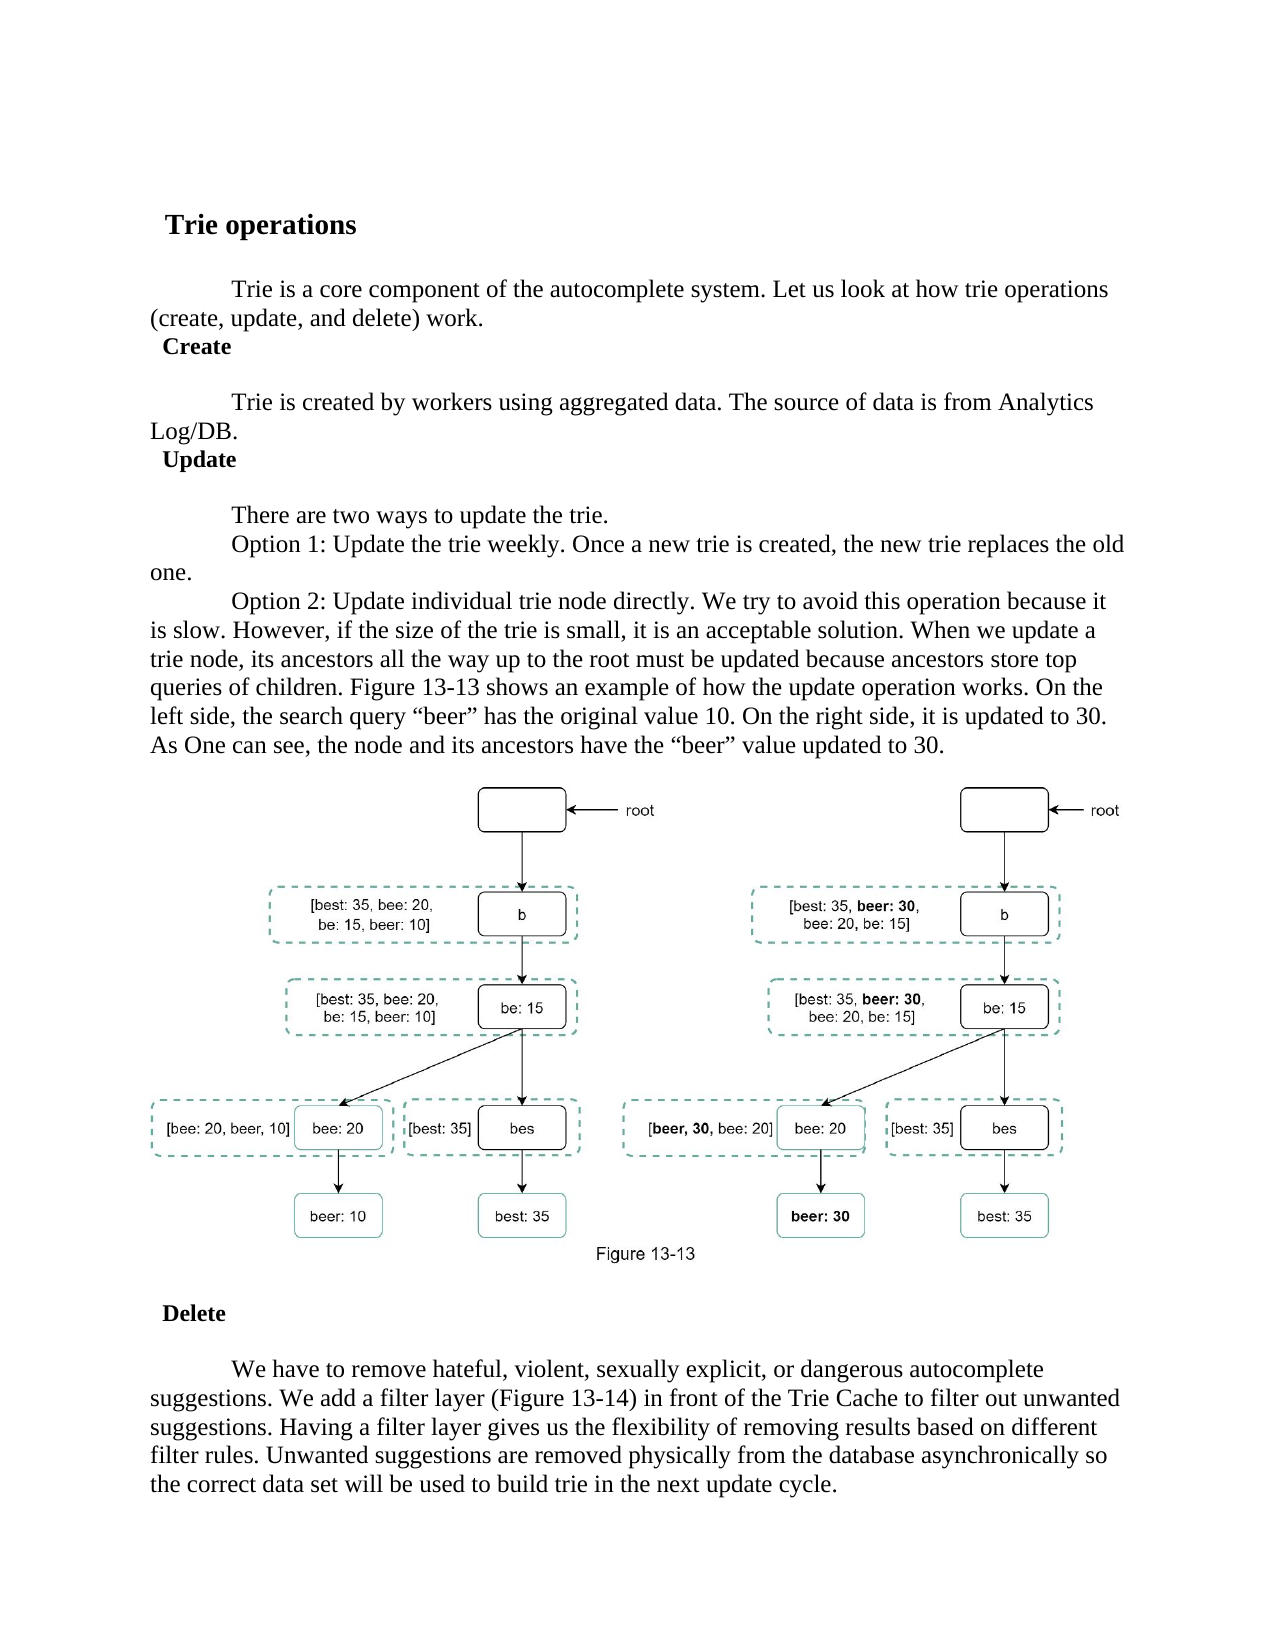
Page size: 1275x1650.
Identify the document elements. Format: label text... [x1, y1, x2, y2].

subtitle Update [150, 445, 1125, 472]
text There are two ways to update the trie. [150, 500, 1125, 529]
text Trie is created by workers using aggregated data. The source of data is from Analytics Log/DB. [150, 387, 1125, 445]
text Trie is a core component of the autocomplete system. Let us look at how trie operations (create, update, and delete) work. [150, 274, 1125, 332]
text Option 2: Update individual trie node directly. We try to avoid this operation because it is slow. However, if the size of the trie is small, it is an acceptable solution. When we update a trie node, its ancestors all the way up to the root must be updated because ancestors store top queries of children. Figure 13-13 shows an example of how the update operation works. On the left side, the search query “beer” has the original value 10. On the right side, it is updated to 30. As One can see, the node and its ancestors have the “beer” value updated to 30. [150, 586, 1125, 759]
subtitle Create [150, 332, 1125, 360]
subtitle Trie operations [150, 207, 1125, 241]
text Option 1: Update the trie weekly. Once a new trie is created, the new trie replaces the old one. [150, 529, 1125, 586]
subtitle Delete [150, 1299, 1125, 1327]
text We have to remove hateful, violent, sexually explicit, or dangerous autocomplete suggestions. We add a filter layer (Figure 13-14) in front of the Trie Cache to filter out unwanted suggestions. Having a filter layer gives us the flexibility of removing results based on different filter rules. Unwanted suggestions are removed physically from the database asynchronically so the correct data set will be used to build trie in the next update cycle. [150, 1354, 1125, 1498]
picture [150, 787, 1127, 1265]
